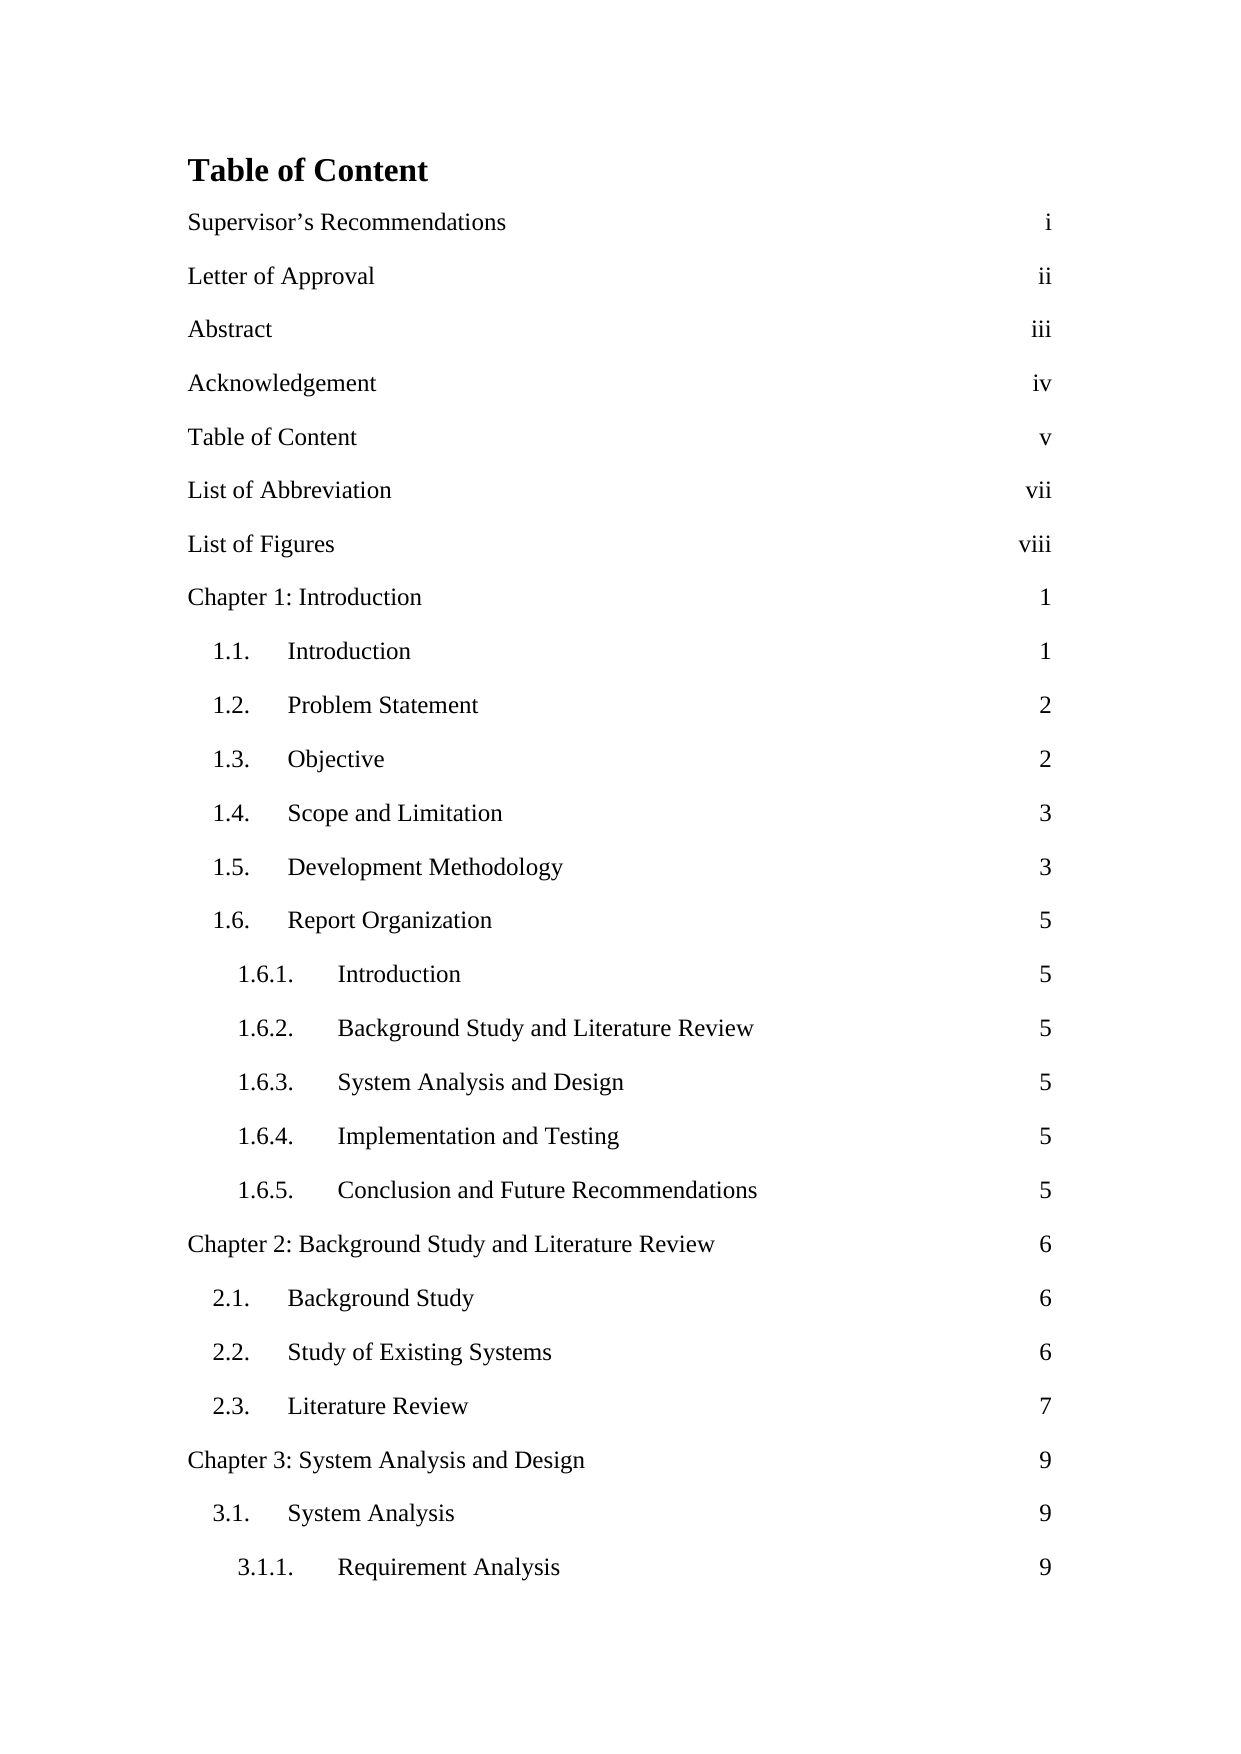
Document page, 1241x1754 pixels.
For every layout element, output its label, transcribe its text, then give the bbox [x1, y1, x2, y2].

subtitle Table of Content [187, 150, 1053, 188]
